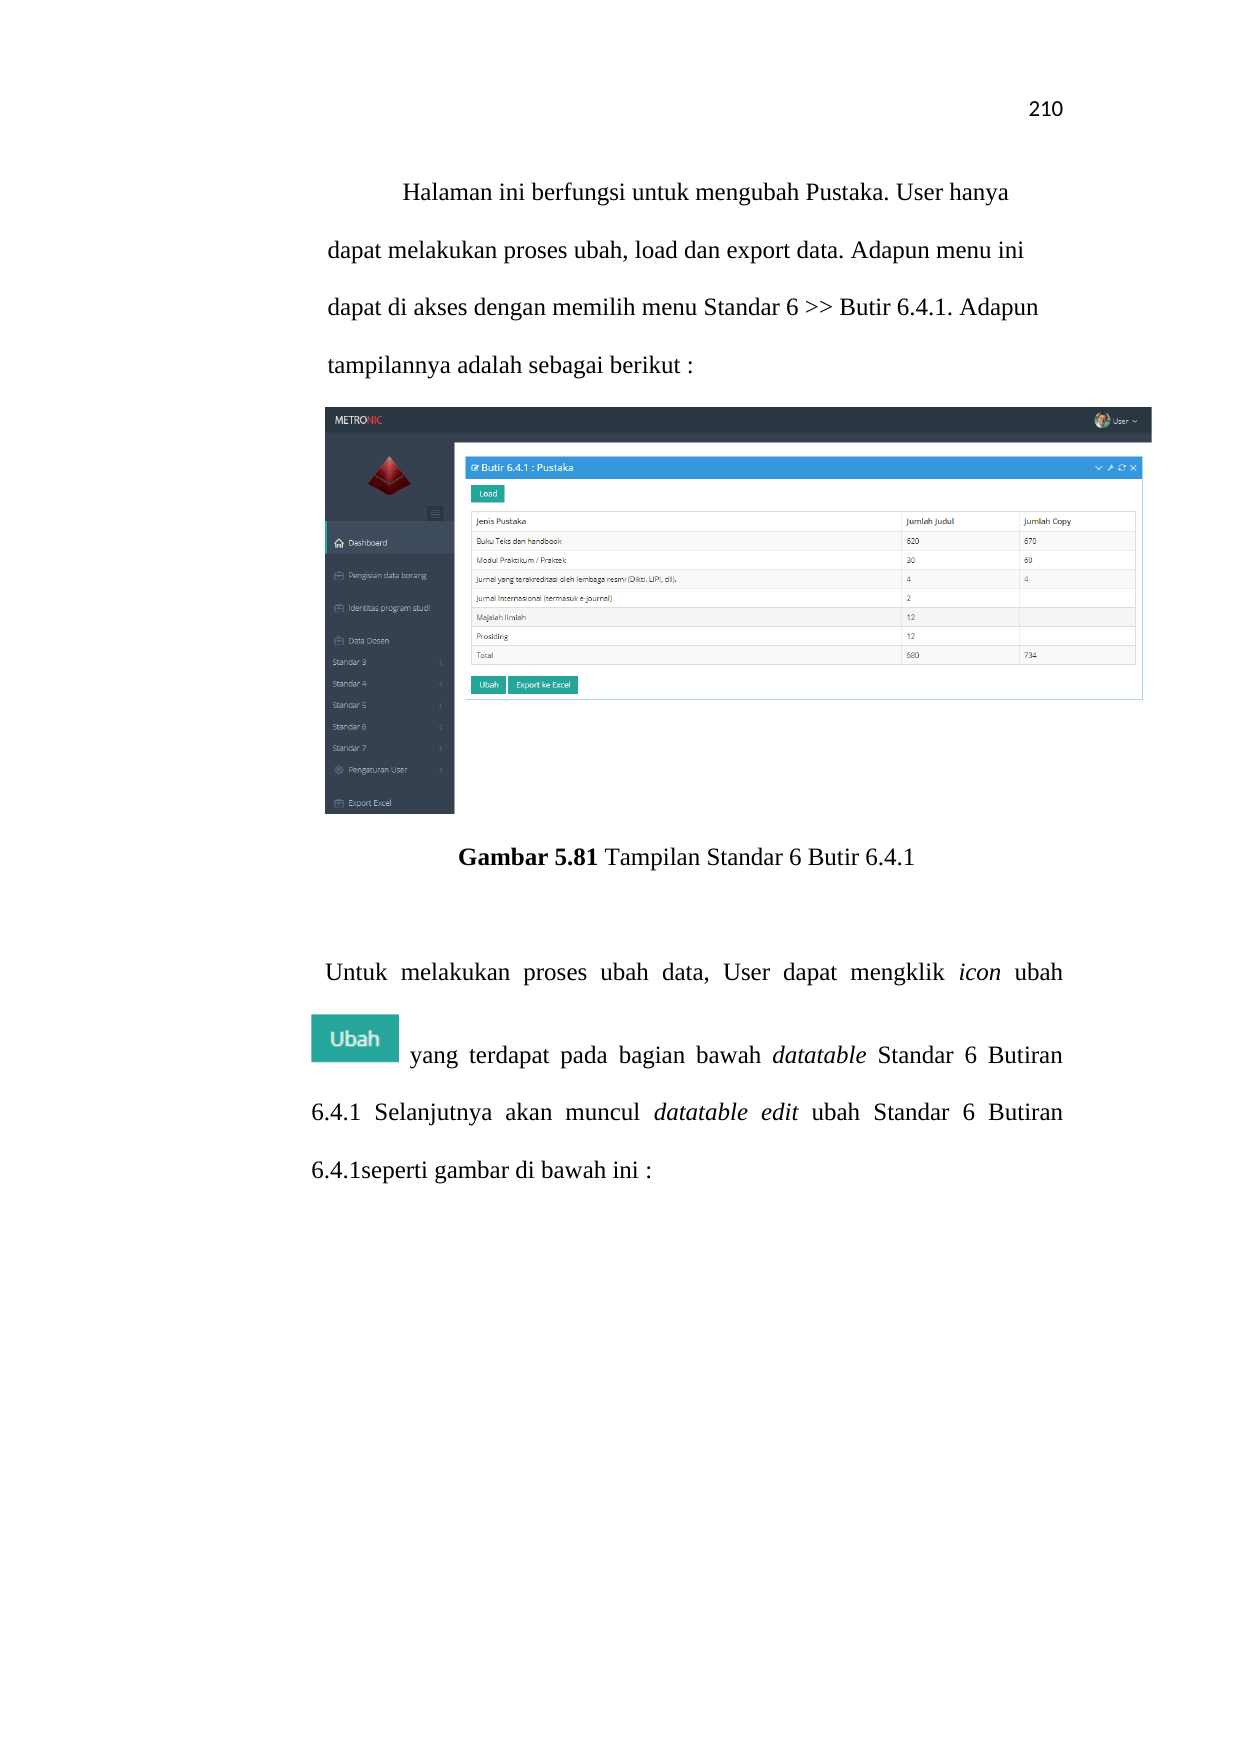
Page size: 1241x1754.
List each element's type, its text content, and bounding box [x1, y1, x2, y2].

picture [325, 407, 1152, 814]
text Gambar 5.81 Tampilan Standar 6 Butir 6.4.1 [236, 842, 1063, 870]
text Halaman ini berfungsi untuk mengubah Pustaka. User hanya dapat melakukan proses ubah, load dan export data. Adapun menu ini dapat di akses dengan memilih menu Standar 6 >> Butir 6.4.1. Adapun tampilannya adalah sebagai berikut : [327, 177, 1063, 378]
picture [311, 1013, 399, 1064]
text Untuk melakukan proses ubah data, User dapat mengklik icon ubah yang terdapat pada bagian bawah datatable Standar 6 Butiran 6.4.1 Selanjutnya akan muncul datatable edit ubah Standar 6 Butiran 6.4.1seperti gambar di bawah ini : [311, 957, 1063, 1184]
